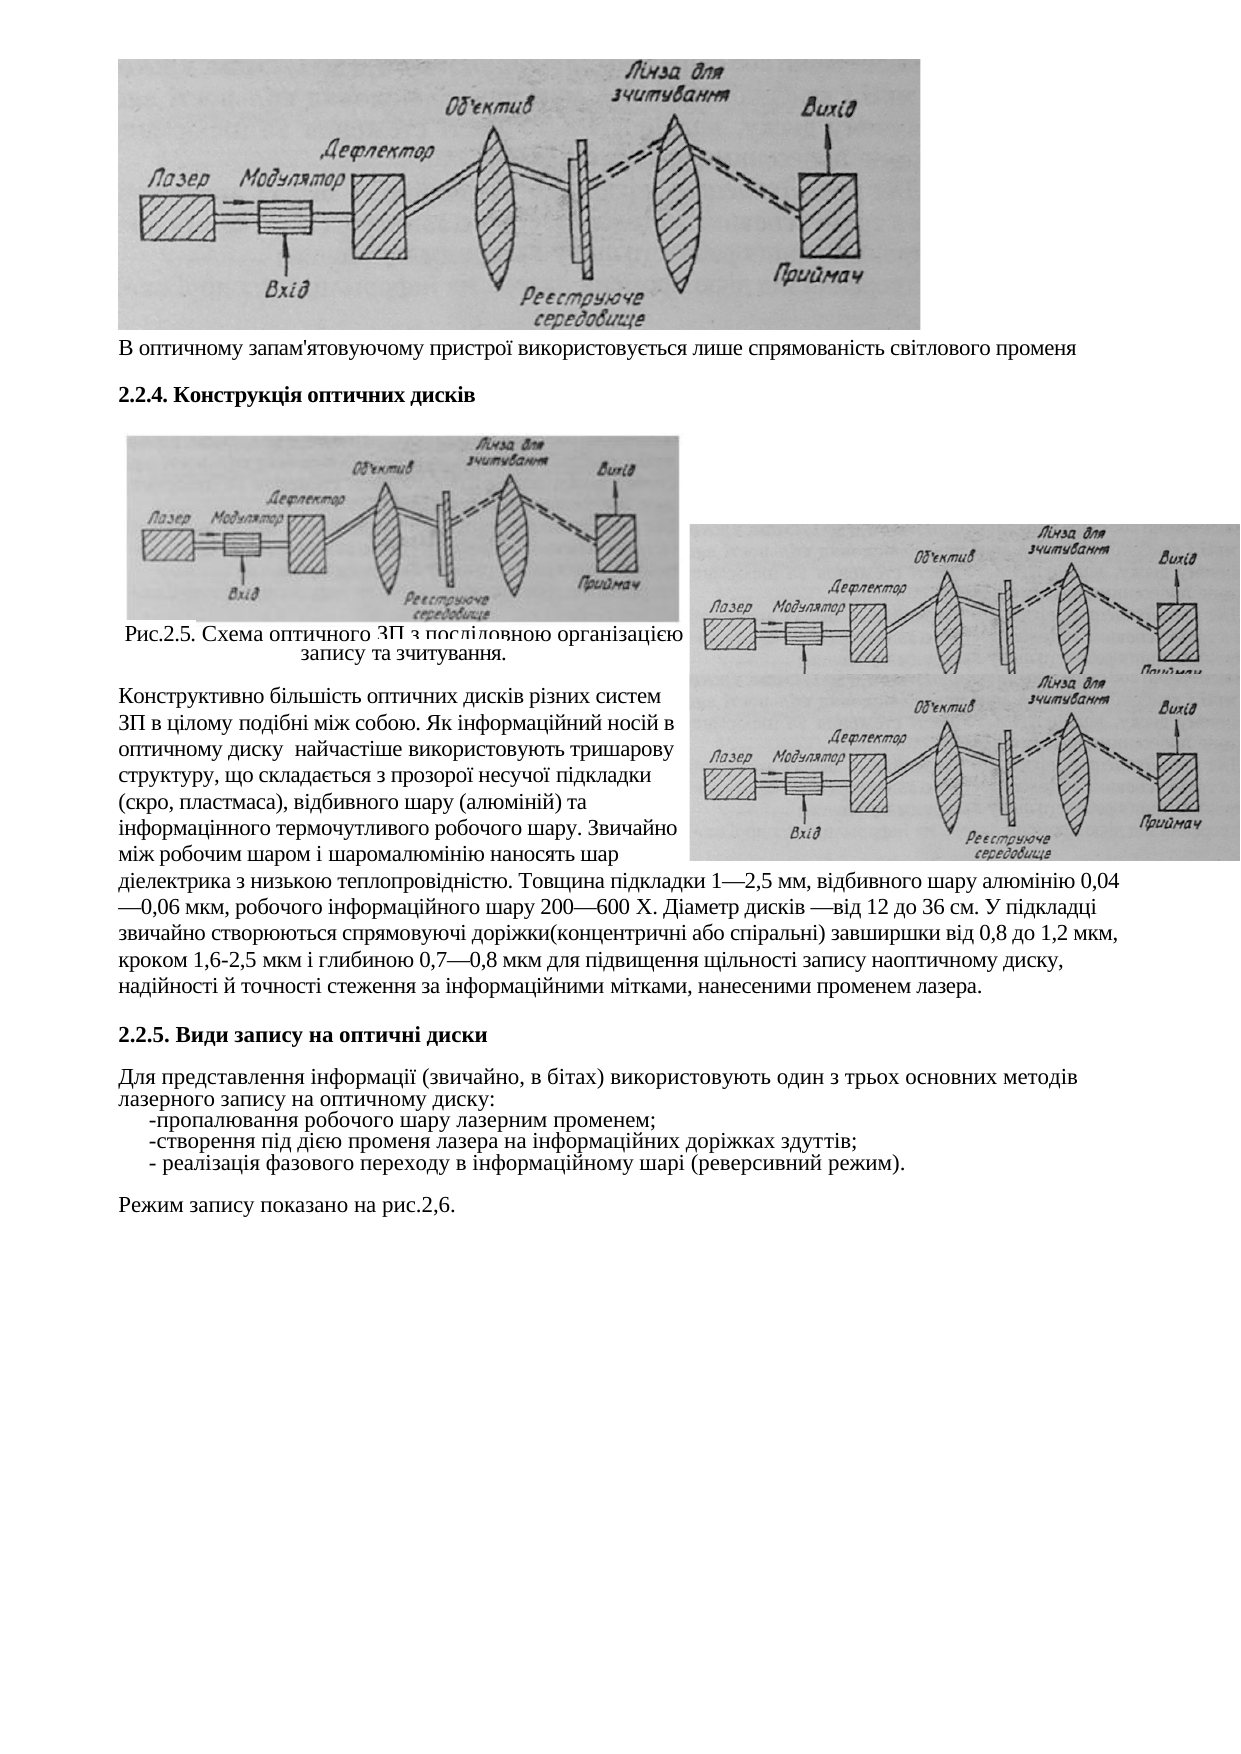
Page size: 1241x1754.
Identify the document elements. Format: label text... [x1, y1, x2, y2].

text Рис.2.5. Схема оптичного ЗП з послідовною організацією запису та зчитування. [118, 627, 384, 664]
text - реалізація фазового переходу в інформаційному шарі (реверсивний режим). [118, 1153, 1122, 1174]
text 2.2.5. Види запису на оптичні диски [118, 1025, 1122, 1046]
text -створення під дією променя лазера на інформаційних доріжках здуттів; [558, 1132, 1122, 1153]
text Режим запису показано на рис.2,6. [118, 1196, 1122, 1217]
text -пропалювання робочого шару лазерним променем; [118, 1110, 1122, 1132]
text В оптичному запам'ятовуючому пристрої використовується лише спрямованість світлового променя [118, 334, 1122, 360]
picture [689, 524, 1240, 861]
text Конструктивно більшість оптичних дисків різних систем ЗП в цілому подібні між собою. Як інформаційний носій в оптичному диску найчастіше використовують тришарову структуру, що складається з прозорої несучої підкладки (скро, пластмаса), відбивного шару (алюміній) та інформацінного термочутливого робочого шару. Звичайно між робочим шаром і шаромалюмінію наносять шар діелектрика з низькою теплопровідністю. Товщина підкладки 1—2,5 мм, відбивного шару алюмінію 0,04—0,06 мкм, робочого інформаційного шару 200—600 X. Діаметр дисків —від 12 до . У підкладці звичайно створюються спрямовуючі доріжки(концентричні або спіральні) завширшки від 0,8 до 1,2 мкм, кроком 1,6-2,5 мкм і глибиною 0,7—0,8 мкм для підвищення щільності запису наоптичному диску, надійності й точності стеження за інформаційними мітками, нанесеними променем лазера. [118, 682, 1122, 998]
text -створення під дією променя лазера на інформаційних доріжках здуттів; [118, 1132, 557, 1153]
picture [118, 59, 921, 330]
picture [124, 433, 684, 627]
text 2.2.4. Конструкція оптичних дисків [118, 386, 1122, 407]
text Рис.2.5. Схема оптичного ЗП з послідовною організацією запису та зчитування. [402, 627, 689, 664]
text Для представлення інформації (звичайно, в бітах) використовують один з трьох основних методів лазерного запису на оптичному диску: [118, 1068, 1122, 1110]
